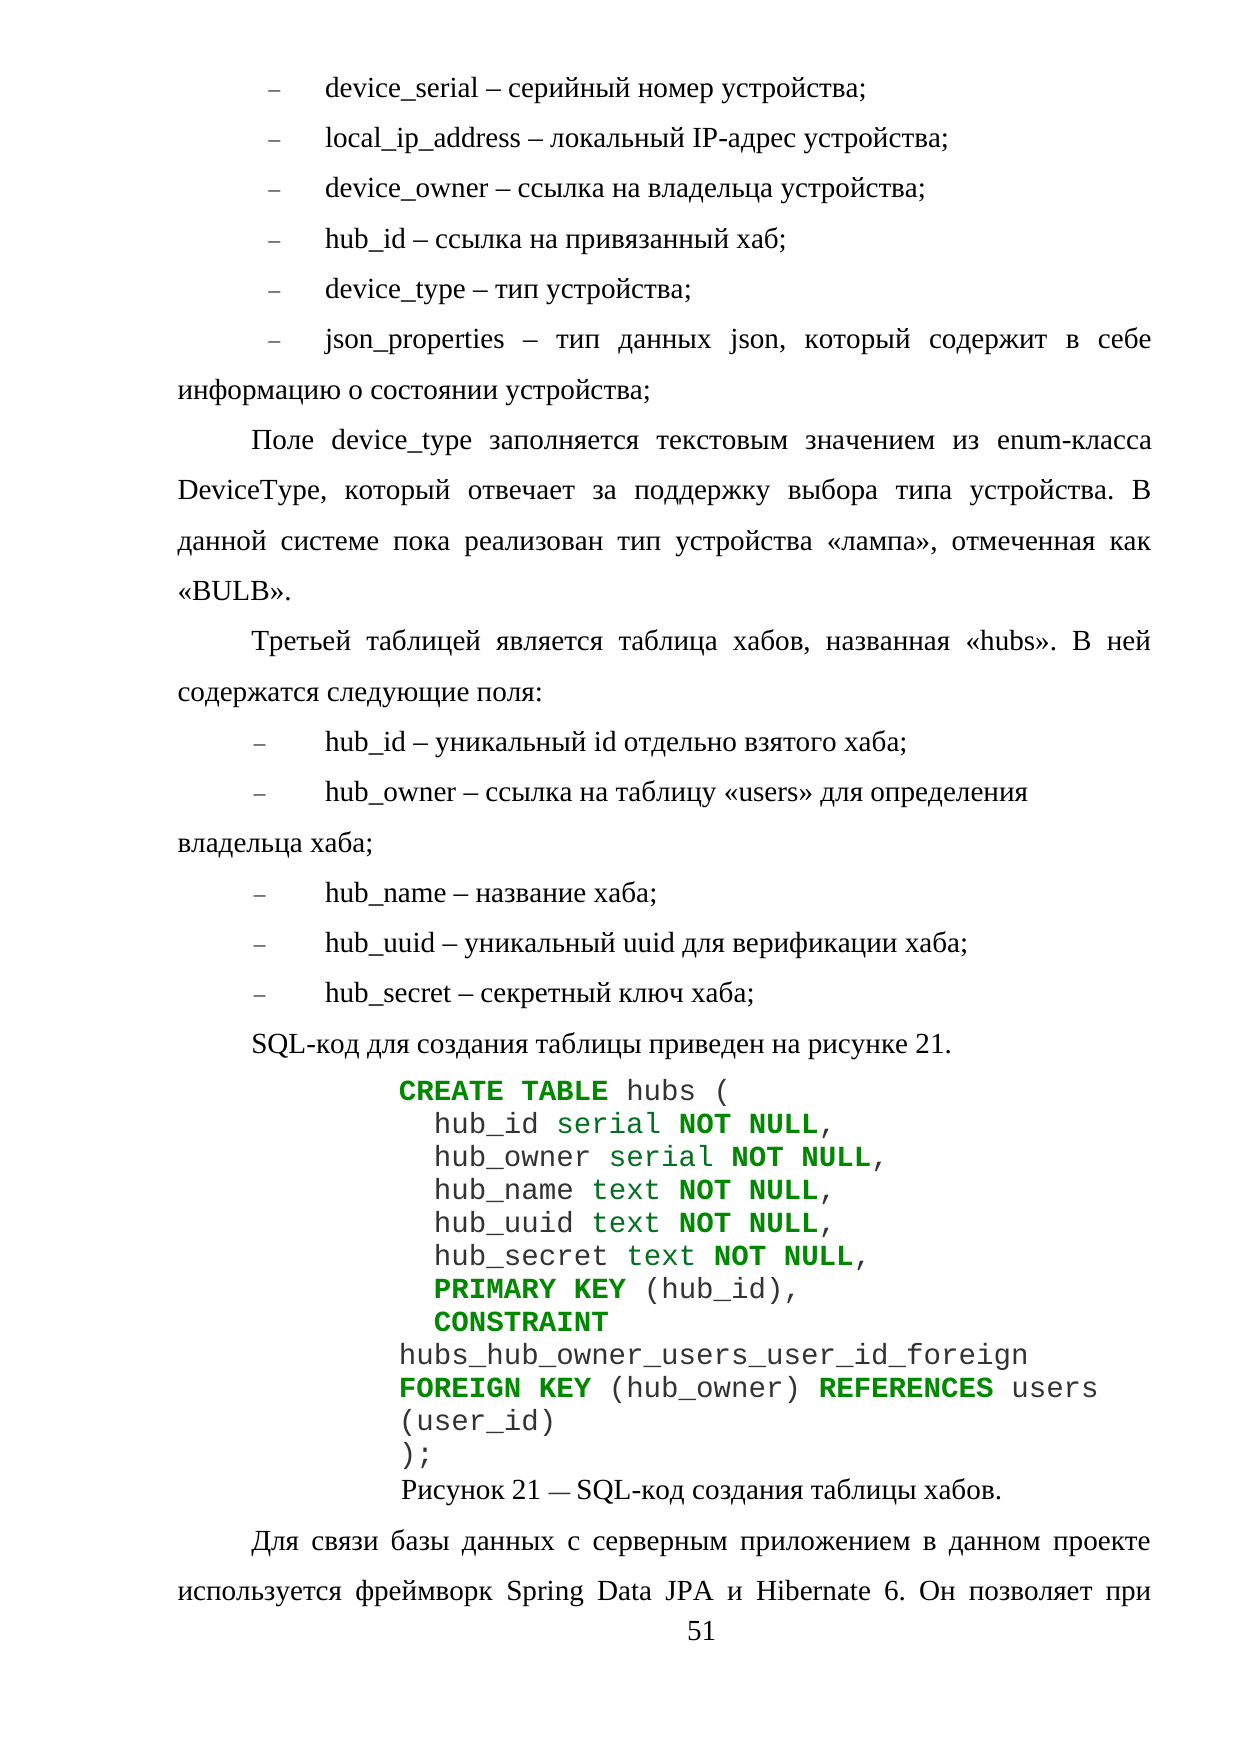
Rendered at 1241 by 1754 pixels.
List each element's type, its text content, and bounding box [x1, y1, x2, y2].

text hub_owner serial NOT NULL, [398, 1142, 1152, 1175]
text Рисунок 21 — SQL-код создания таблицы хабов. [177, 1472, 1152, 1506]
text Третьей таблицей является таблица хабов, названная «hubs». В ней содержатся следующие поля: [177, 623, 1152, 707]
text Поле device_type заполняется текстовым значением из enum-класса DeviceType, который отвечает за поддержку выбора типа устройства. В данной системе пока реализован тип устройства «лампа», отмеченная как «BULB». [177, 422, 1152, 607]
list hub_uuid – уникальный uuid для верификации хаба; [177, 925, 1152, 959]
text CONSTRAINT hubs_hub_owner_users_user_id_foreign FOREIGN KEY (hub_owner) REFERENCES users (user_id) [398, 1307, 1152, 1439]
text PRIMARY KEY (hub_id), [398, 1274, 1152, 1307]
list device_type – тип устройства; [177, 271, 1152, 305]
text hub_secret text NOT NULL, [398, 1241, 1152, 1274]
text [177, 1523, 1152, 1607]
text hub_uuid text NOT NULL, [398, 1208, 1152, 1241]
text ); [398, 1439, 1152, 1472]
list hub_secret – секретный ключ хаба; [177, 976, 1152, 1009]
list hub_name – название хаба; [177, 875, 1152, 908]
list hub_id – уникальный id отдельно взятого хаба; [177, 724, 1152, 758]
list local_ip_address – локальный IP-адрес устройства; [177, 120, 1152, 154]
list hub_id – ссылка на привязанный хаб; [177, 221, 1152, 254]
text SQL-код для создания таблицы приведен на рисунке 21. [177, 1026, 1152, 1059]
text hub_id serial NOT NULL, [398, 1109, 1152, 1142]
list device_serial – серийный номер устройства; [177, 70, 1152, 103]
list hub_owner – ссылка на таблицу «users» для определения владельца хаба; [177, 774, 1152, 858]
text hub_name text NOT NULL, [398, 1175, 1152, 1208]
text CREATE TABLE hubs ( [398, 1076, 1152, 1109]
list json_properties – тип данных json, который содержит в себе информацию о состоянии устройства; [177, 322, 1152, 405]
list device_owner – ссылка на владельца устройства; [177, 171, 1152, 204]
